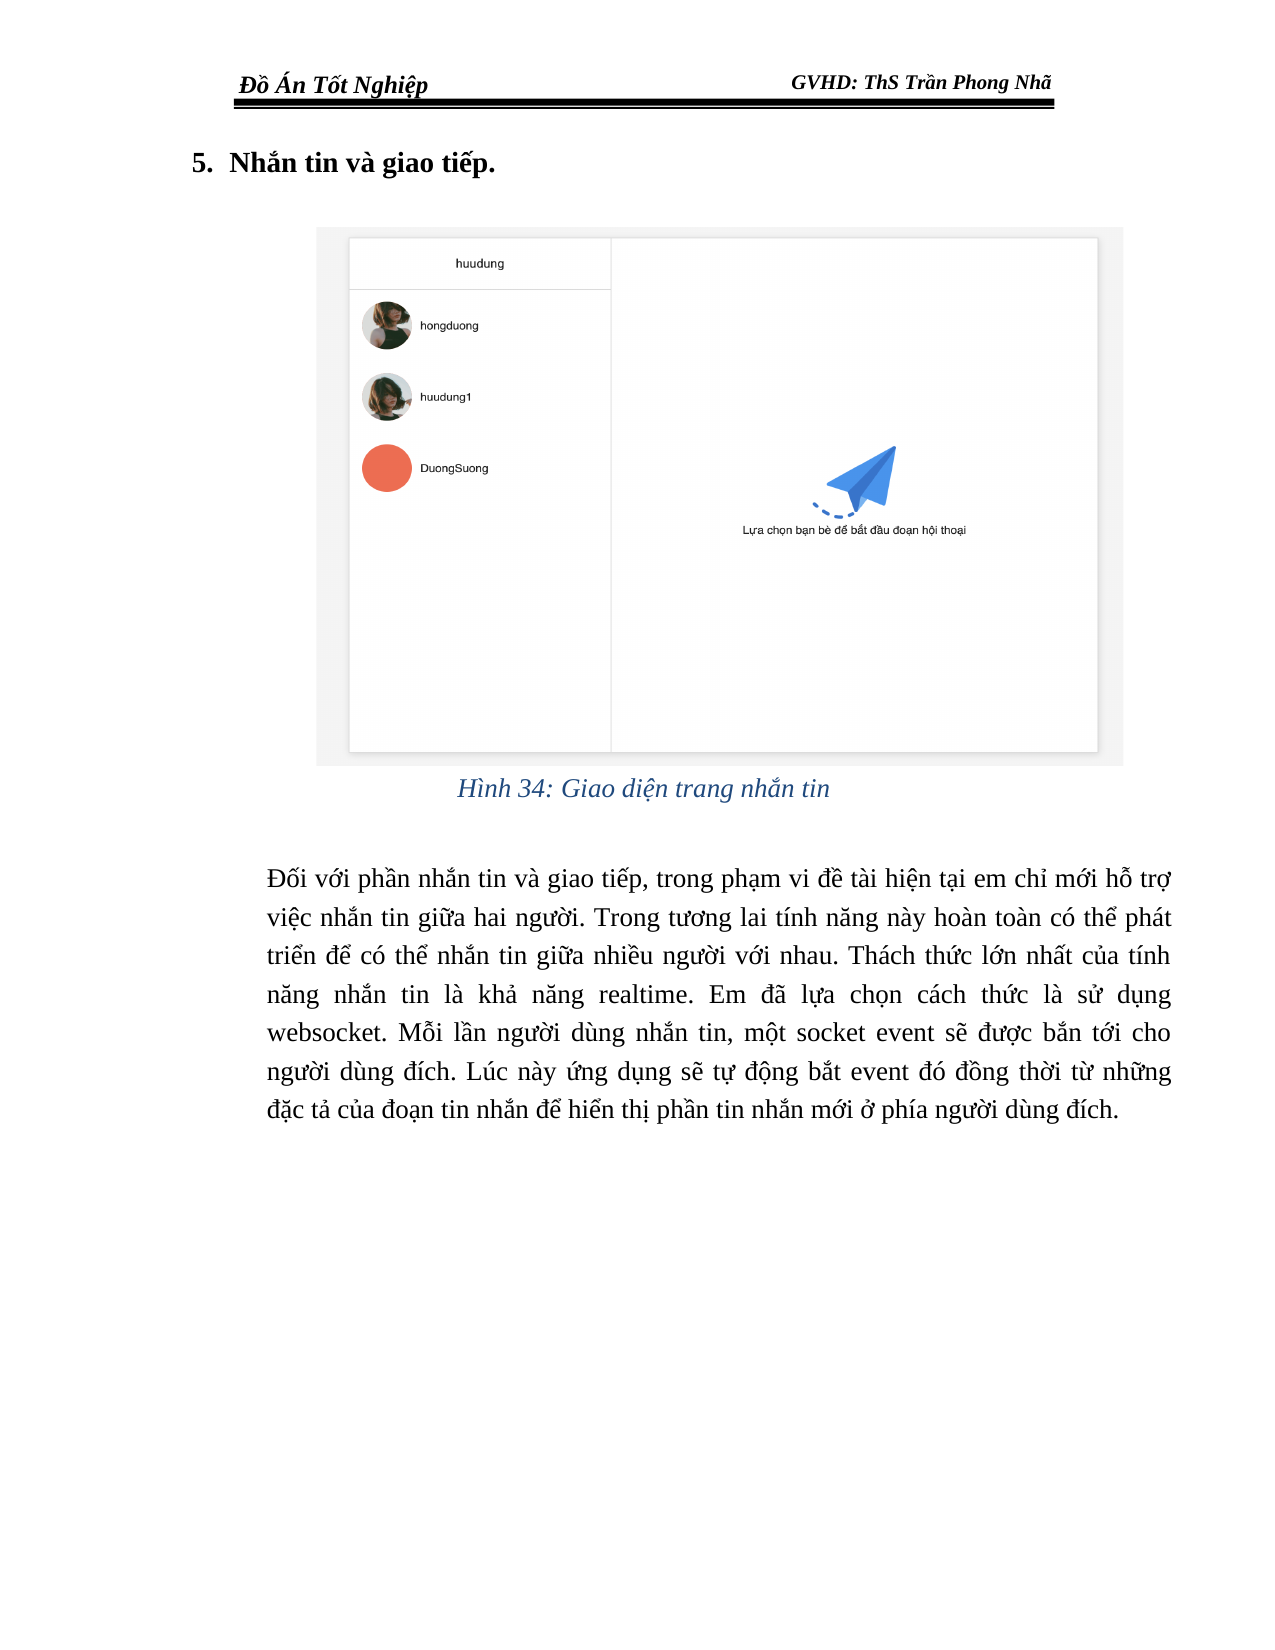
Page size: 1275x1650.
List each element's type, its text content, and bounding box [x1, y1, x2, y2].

picture [316, 227, 1124, 766]
list Nhắn tin và giao tiếp. [192, 145, 1173, 178]
text Đối với phần nhắn tin và giao tiếp, trong phạm vi đề tài hiện tại em chỉ mới hỗ trợ việc nhắn tin giữa hai người. Trong tương lai tính năng này hoàn toàn có thể phát triển để có thể nhắn tin giữa nhiều người với nhau. Thách thức lớn nhất của tính năng nhắn tin là khả năng realtime. Em đã lựa chọn cách thức là sử dụng websocket. Mỗi lần người dùng nhắn tin, một socket event sẽ được bắn tới cho người dùng đích. Lúc này ứng dụng sẽ tự động bắt event đó đồng thời từ những đặc tả của đoạn tin nhắn để hiển thị phần tin nhắn mới ở phía người dùng đích. [267, 862, 1173, 1124]
text Hình 34: Giao diện trang nhắn tin [117, 772, 1173, 803]
